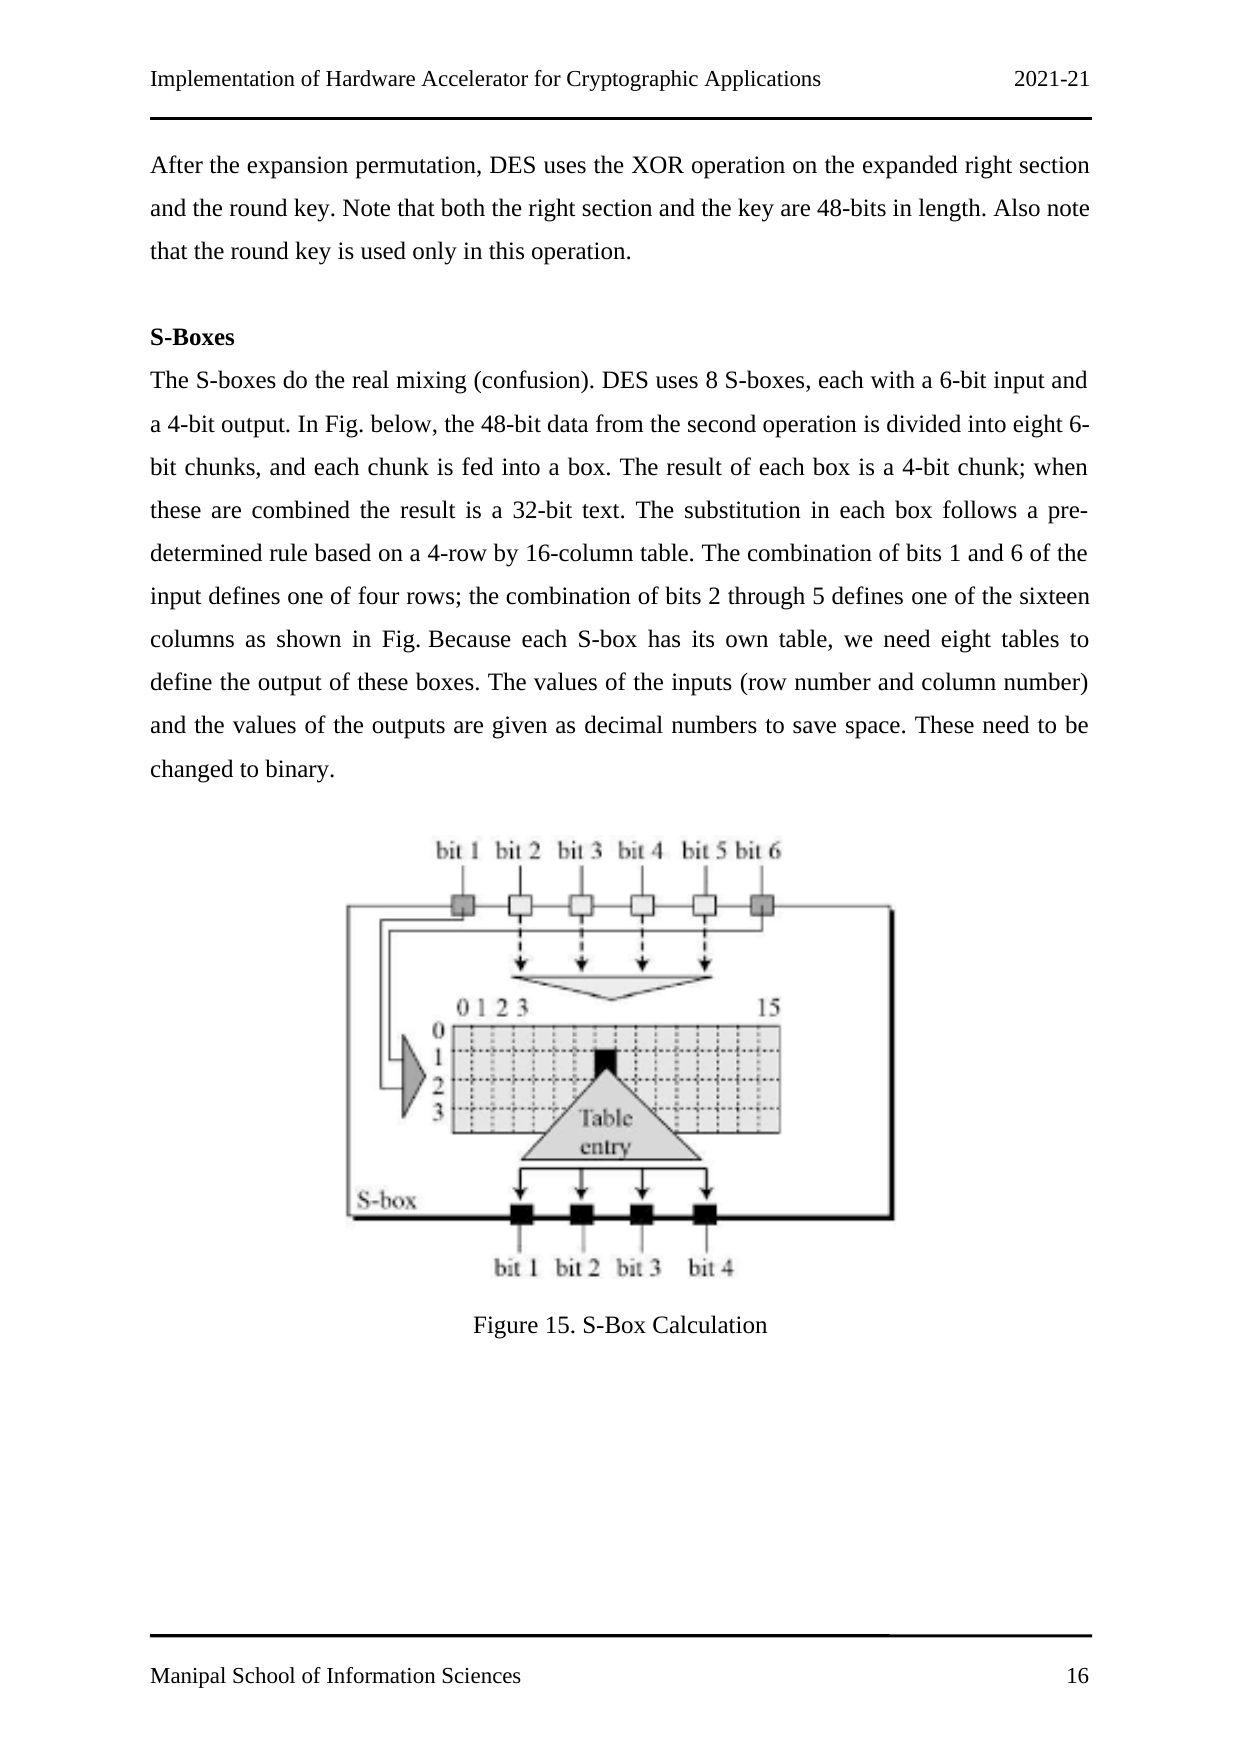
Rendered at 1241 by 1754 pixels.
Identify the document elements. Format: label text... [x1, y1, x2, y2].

text After the expansion permutation, DES uses the XOR operation on the expanded right section and the round key. Note that both the right section and the key are 48-bits in length. Also note that the round key is used only in this operation. [150, 150, 1090, 265]
text The S-boxes do the real mixing (confusion). DES uses 8 S-boxes, each with a 6-bit input and a 4-bit output. In Fig. below, the 48-bit data from the second operation is divided into eight 6-bit chunks, and each chunk is fed into a box. The result of each box is a 4-bit chunk; when these are combined the result is a 32-bit text. The substitution in each box follows a pre-determined rule based on a 4-row by 16-column table. The combination of bits 1 and 6 of the input defines one of four rows; the combination of bits 2 through 5 defines one of the sixteen columns as shown in Fig. Because each S-box has its own table, we need eight tables to define the output of these boxes. The values of the inputs (row number and column number) and the values of the outputs are given as decimal numbers to save space. These need to be changed to binary. [150, 366, 1090, 782]
text S-Boxes [150, 322, 1090, 351]
text Figure 15. S-Box Calculation [150, 1310, 1090, 1339]
picture [338, 835, 897, 1279]
